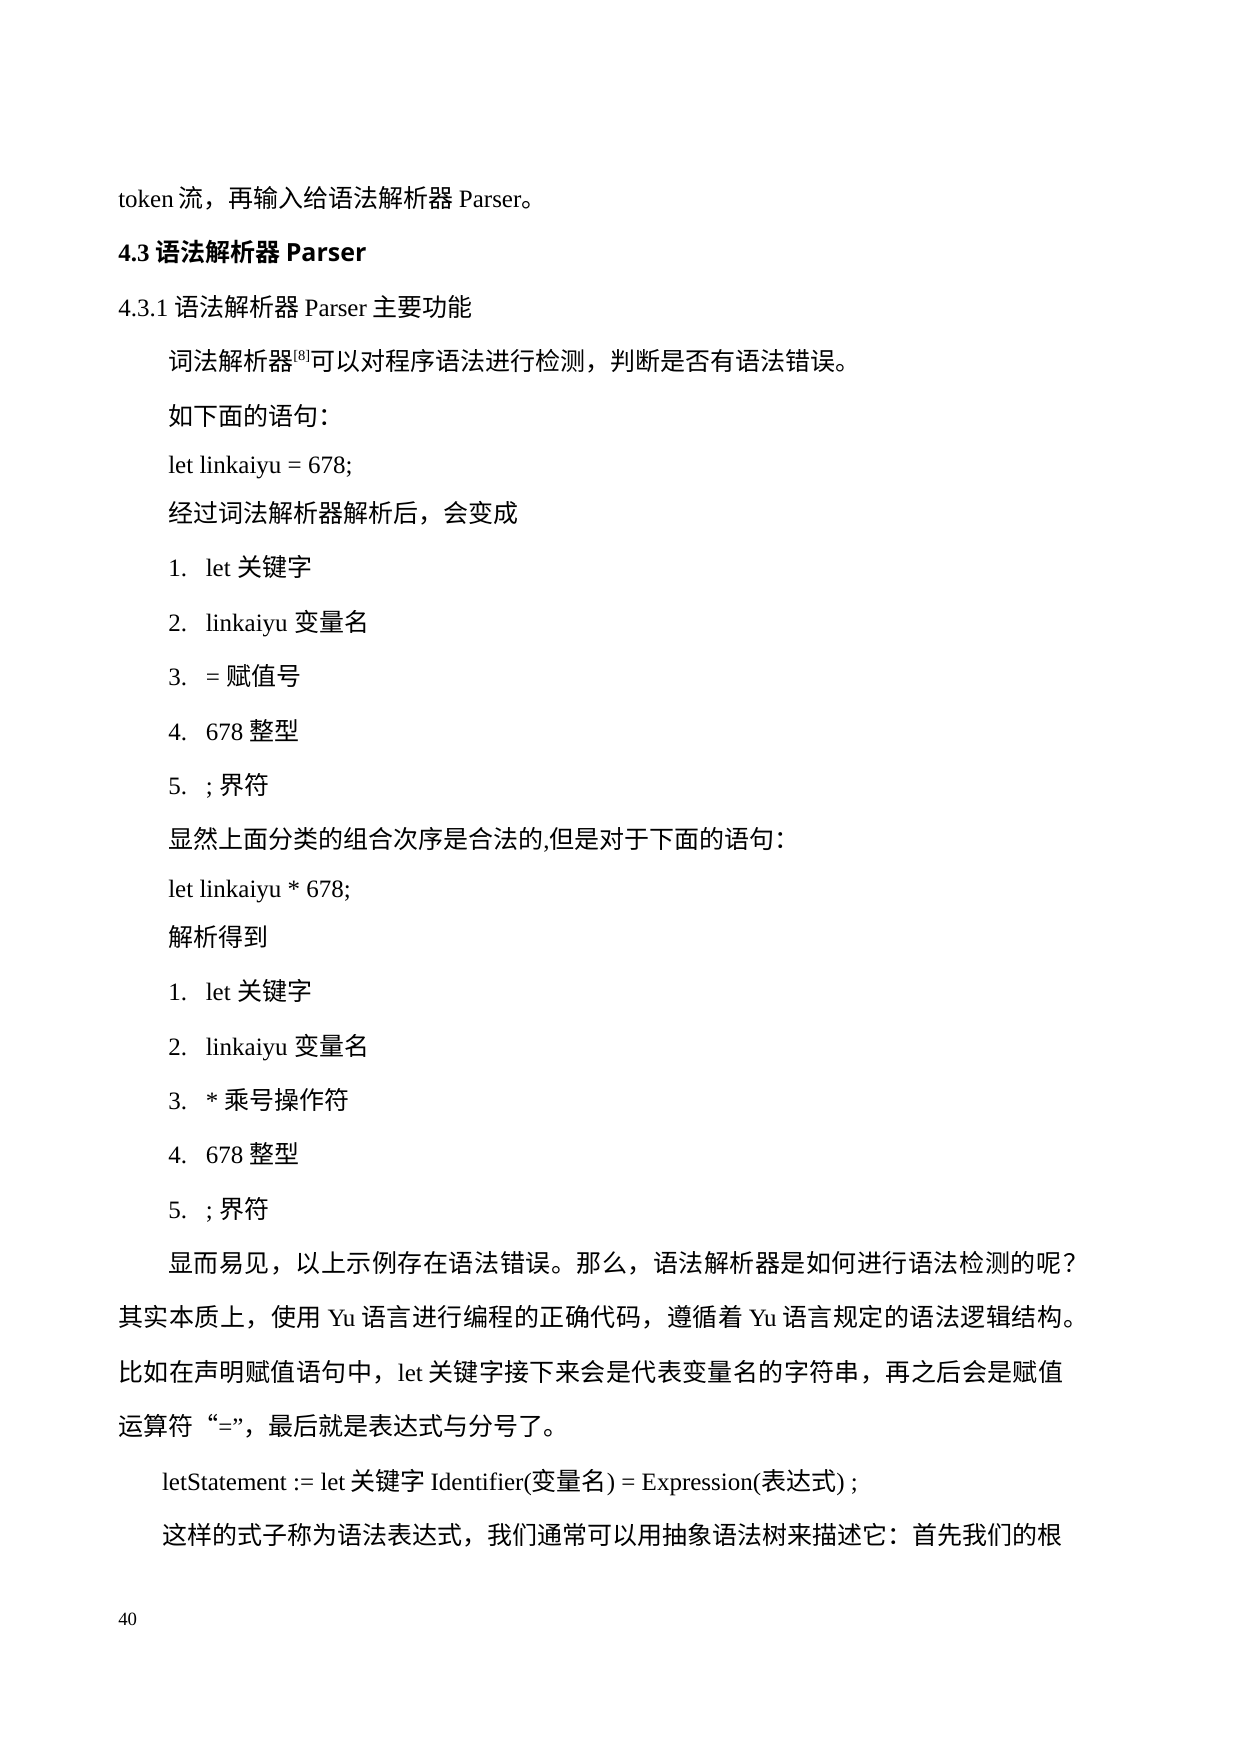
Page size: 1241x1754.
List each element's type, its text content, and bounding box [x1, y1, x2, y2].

text letStatement := let关键字Identifier(变量名) = Expression(表达式) ; [118, 1461, 1063, 1497]
list linkaiyu 变量名 [168, 1026, 1063, 1062]
text 解析得到 [168, 917, 1063, 953]
list ; 界符 [168, 1189, 1063, 1225]
text let linkaiyu = 678; [118, 450, 1063, 479]
text 到此，Lexer的主要功能已经实现了：接收用户输入的代码字符串，生成对应的token流，再输入给语法解析器Parser。 [118, 178, 1063, 215]
text let linkaiyu * 678; [168, 874, 1063, 903]
text 显而易见，以上示例存在语法错误。那么，语法解析器是如何进行语法检测的呢？其实本质上，使用Yu语言进行编程的正确代码，遵循着Yu语言规定的语法逻辑结构。比如在声明赋值语句中，let关键字接下来会是代表变量名的字符串，再之后会是赋值 运算符“=”，最后就是表达式与分号了。 [118, 1243, 1063, 1443]
list let 关键字 [168, 972, 1063, 1008]
list linkaiyu 变量名 [168, 602, 1063, 638]
text 显然上面分类的组合次序是合法的,但是对于下面的语句： [168, 820, 1063, 856]
list let 关键字 [168, 548, 1063, 584]
list 678 整型 [168, 1135, 1063, 1171]
text 如下面的语句： [118, 396, 1063, 432]
subtitle 语法解析器Parser主要功能 [118, 287, 1063, 323]
list ; 界符 [168, 765, 1063, 802]
text 经过词法解析器解析后，会变成 [118, 493, 1063, 530]
list * 乘号操作符 [168, 1080, 1063, 1117]
subtitle 语法解析器Parser [118, 233, 1063, 269]
text 词法解析器[8]可以对程序语法进行检测，判断是否有语法错误。 [118, 342, 1063, 378]
list = 赋值号 [168, 657, 1063, 693]
text 这样的式子称为语法表达式，我们通常可以用抽象语法树来描述它：首先我们的根元素是letStatement,它共有2个子节点，分别指向变量名节点，表达式节点。特别的，表达式节点可以继续嵌套，因为它可以是任何的一种表达式。 [118, 1515, 1063, 1552]
list 678 整型 [168, 711, 1063, 747]
